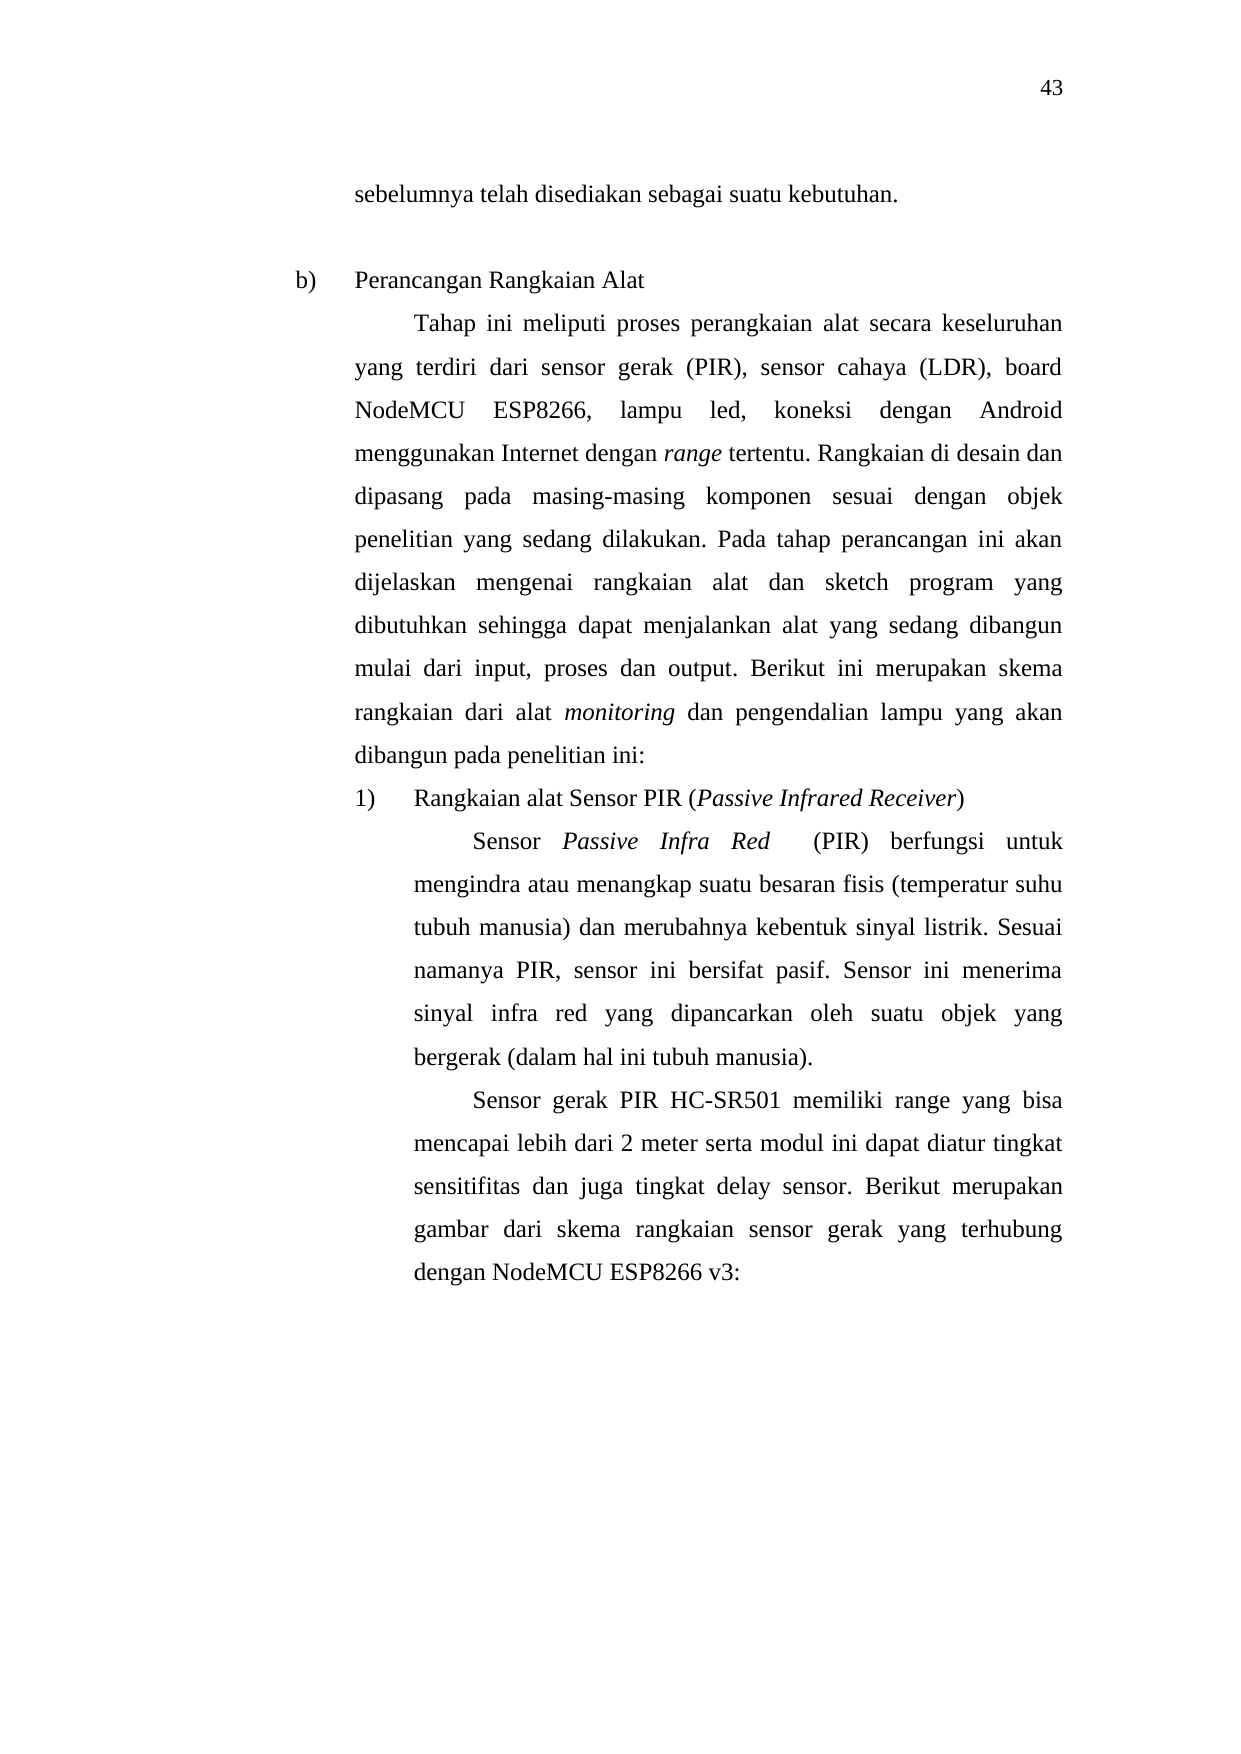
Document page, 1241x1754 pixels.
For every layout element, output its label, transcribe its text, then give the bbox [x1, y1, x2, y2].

list Perancangan Rangkaian Alat [295, 265, 1063, 294]
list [354, 179, 1063, 208]
list Rangkaian alat Sensor PIR (Passive Infrared Receiver) [354, 783, 1063, 812]
list Sensor gerak PIR HC-SR501 memiliki range yang bisa mencapai lebih dari 2 meter serta modul ini dapat diatur tingkat sensitifitas dan juga tingkat delay sensor. Berikut merupakan gambar dari skema rangkaian sensor gerak yang terhubung dengan NodeMCU ESP8266 v3: [413, 1085, 1063, 1286]
list Sensor Passive Infra Red (PIR) berfungsi untuk mengindra atau menangkap suatu besaran fisis (temperatur suhu tubuh manusia) dan merubahnya kebentuk sinyal listrik. Sesuai namanya PIR, sensor ini bersifat pasif. Sensor ini menerima sinyal infra red yang dipancarkan oleh suatu objek yang bergerak (dalam hal ini tubuh manusia). [413, 826, 1063, 1070]
list Tahap ini meliputi proses perangkaian alat secara keseluruhan yang terdiri dari sensor gerak (PIR), sensor cahaya (LDR), board NodeMCU ESP8266, lampu led, koneksi dengan Android menggunakan Internet dengan range tertentu. Rangkaian di desain dan dipasang pada masing-masing komponen sesuai dengan objek penelitian yang sedang dilakukan. Pada tahap perancangan ini akan dijelaskan mengenai rangkaian alat dan sketch program yang dibutuhkan sehingga dapat menjalankan alat yang sedang dibangun mulai dari input, proses dan output. Berikut ini merupakan skema rangkaian dari alat monitoring dan pengendalian lampu yang akan dibangun pada penelitian ini: [354, 308, 1063, 768]
